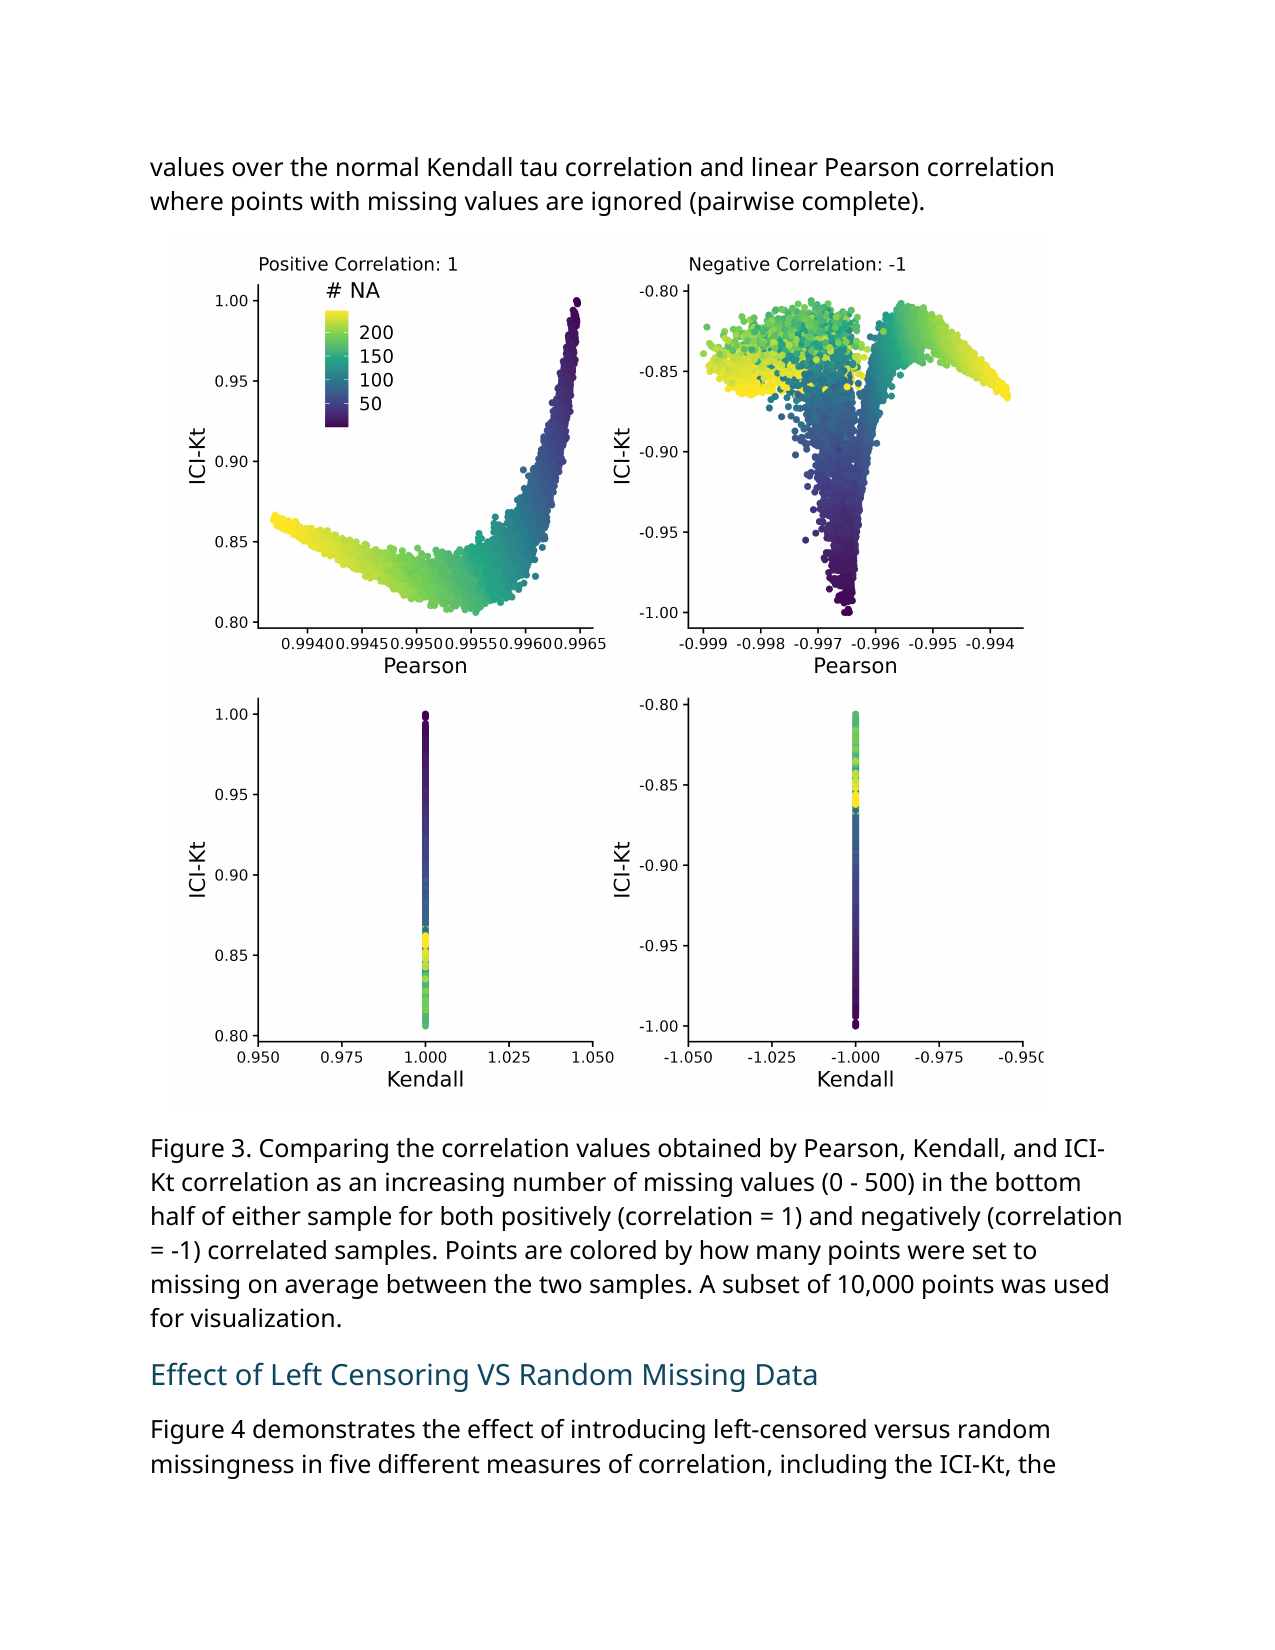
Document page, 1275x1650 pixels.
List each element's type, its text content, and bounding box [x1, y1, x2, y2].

text Figure 3. Comparing the correlation values obtained by Pearson, Kendall, and ICI-Kt correlation as an increasing number of missing values (0 - 500) in the bottom half of either sample for both positively (correlation = 1) and negatively (correlation = -1) correlated samples. Points are colored by how many points were set to missing on average between the two samples. A subset of 10,000 points was used for visualization. [150, 1131, 1125, 1335]
picture [168, 236, 1044, 1112]
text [150, 150, 1125, 218]
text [150, 1412, 1125, 1480]
subtitle Effect of Left Censoring VS Random Missing Data [150, 1354, 1125, 1393]
